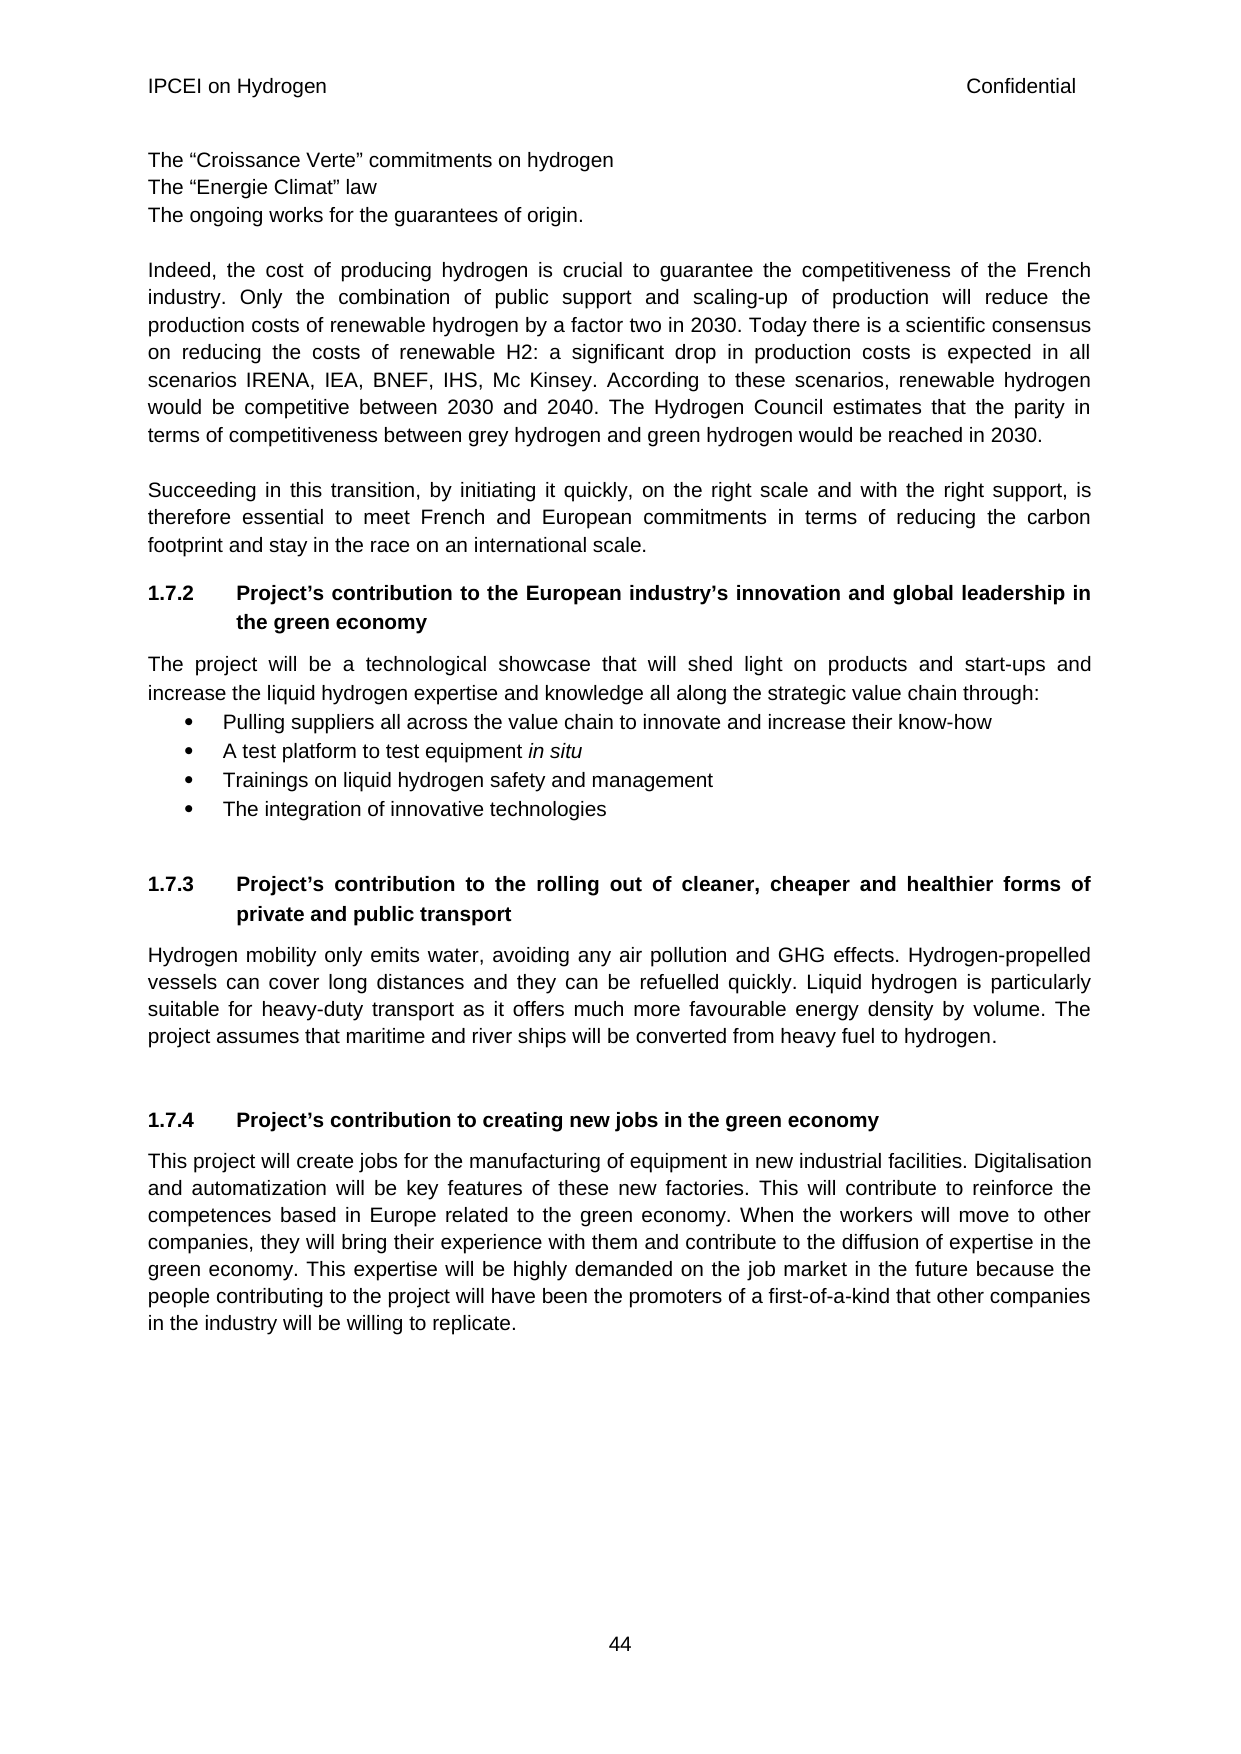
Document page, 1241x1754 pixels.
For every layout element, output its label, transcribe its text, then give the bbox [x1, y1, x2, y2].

text Hydrogen mobility only emits water, avoiding any air pollution and GHG effects. Hydrogen-propelled vessels can cover long distances and they can be refuelled quickly. Liquid hydrogen is particularly suitable for heavy-duty transport as it offers much more favourable energy density by volume. The project assumes that maritime and river ships will be converted from heavy fuel to hydrogen. [148, 939, 1093, 1048]
text Project’s contribution to the rolling out of cleaner, cheaper and healthier forms of private and public transport [148, 868, 1093, 927]
list Trainings on liquid hydrogen safety and management [185, 764, 1093, 793]
text The project will be a technological showcase that will shed light on products and start-ups and increase the liquid hydrogen expertise and knowledge all along the strategic value chain through: [148, 648, 1093, 706]
text Project’s contribution to the European industry’s innovation and global leadership in the green economy [148, 577, 1093, 635]
text This project will create jobs for the manufacturing of equipment in new industrial facilities. Digitalisation and automatization will be key features of these new factories. This will contribute to reinforce the competences based in Europe related to the green economy. When the workers will move to other companies, they will bring their experience with them and contribute to the diffusion of expertise in the green economy. This expertise will be highly demanded on the job market in the future because the people contributing to the project will have been the promoters of a first-of-a-kind that other companies in the industry will be willing to replicate. [148, 1146, 1093, 1335]
text The ongoing works for the guarantees of origin. [148, 203, 1093, 227]
text The “Energie Climat” law [148, 175, 1093, 199]
text Succeeding in this transition, by initiating it quickly, on the right scale and with the right support, is therefore essential to meet French and European commitments in terms of reducing the carbon footprint and stay in the race on an international scale. [148, 478, 1093, 557]
text Indeed, the cost of producing hydrogen is crucial to guarantee the competitiveness of the French industry. Only the combination of public support and scaling-up of production will reduce the production costs of renewable hydrogen by a factor two in 2030. Today there is a scientific consensus on reducing the costs of renewable H2: a significant drop in production costs is expected in all scenarios IRENA, IEA, BNEF, IHS, Mc Kinsey. According to these scenarios, renewable hydrogen would be competitive between 2030 and 2040. The Hydrogen Council estimates that the parity in terms of competitiveness between grey hydrogen and green hydrogen would be reached in 2030. [148, 258, 1093, 447]
text Project’s contribution to creating new jobs in the green economy [148, 1104, 1093, 1133]
list Pulling suppliers all across the value chain to innovate and increase their know-how [185, 706, 1093, 735]
list A test platform to test equipment in situ [185, 735, 1093, 764]
text The “Croissance Verte” commitments on hydrogen [148, 148, 1093, 172]
list The integration of innovative technologies [185, 793, 1093, 823]
